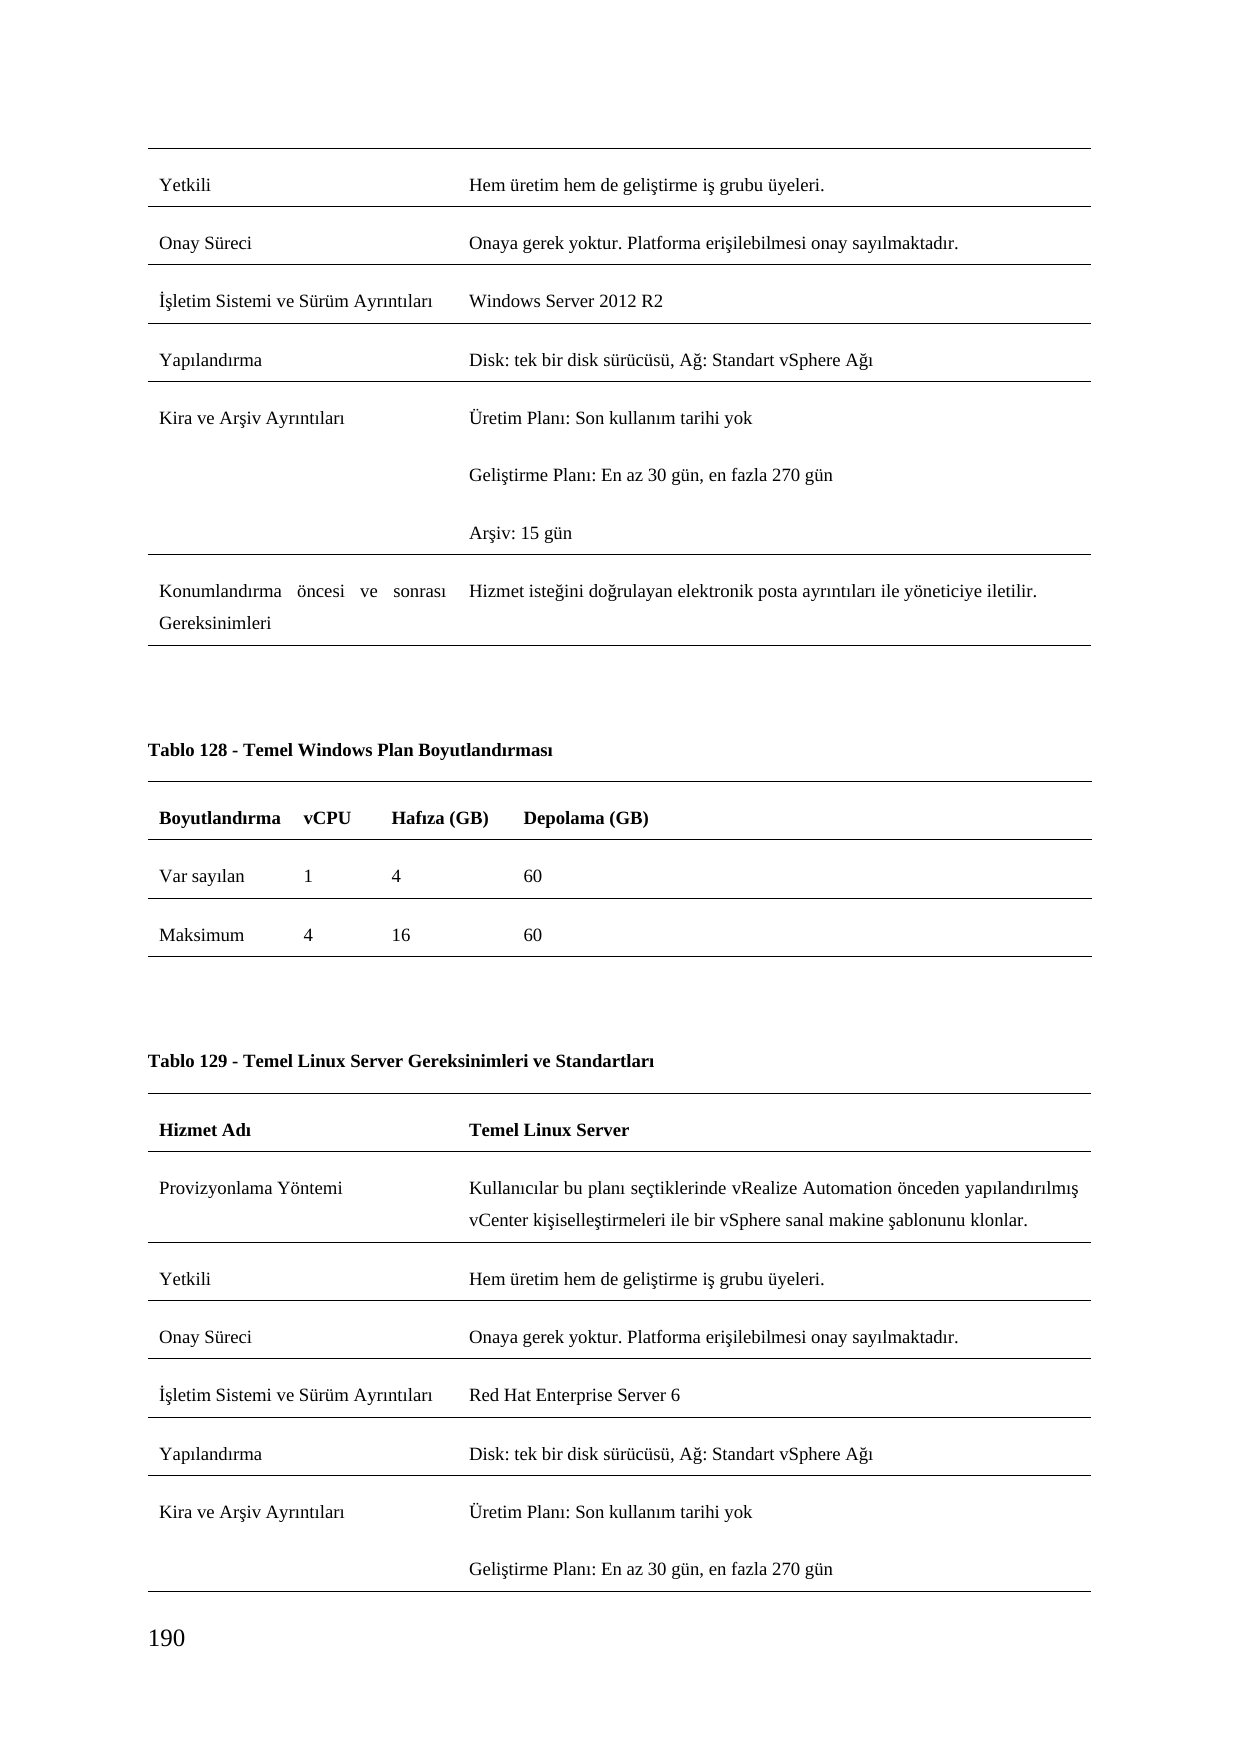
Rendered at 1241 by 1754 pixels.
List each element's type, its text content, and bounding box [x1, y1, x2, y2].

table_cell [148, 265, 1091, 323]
text Tablo 128 - Temel Windows Plan Boyutlandırması [148, 739, 1093, 760]
text Tablo 129 - Temel Linux Server Gereksinimleri ve Standartları [148, 1050, 1093, 1072]
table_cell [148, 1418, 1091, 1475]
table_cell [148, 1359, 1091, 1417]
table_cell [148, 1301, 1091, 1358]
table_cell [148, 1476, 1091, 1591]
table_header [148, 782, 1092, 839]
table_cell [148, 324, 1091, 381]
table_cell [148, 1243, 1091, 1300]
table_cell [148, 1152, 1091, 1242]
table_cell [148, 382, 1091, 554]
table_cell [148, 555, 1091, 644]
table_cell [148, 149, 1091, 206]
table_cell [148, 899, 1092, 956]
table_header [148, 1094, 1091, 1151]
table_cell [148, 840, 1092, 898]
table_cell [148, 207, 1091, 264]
